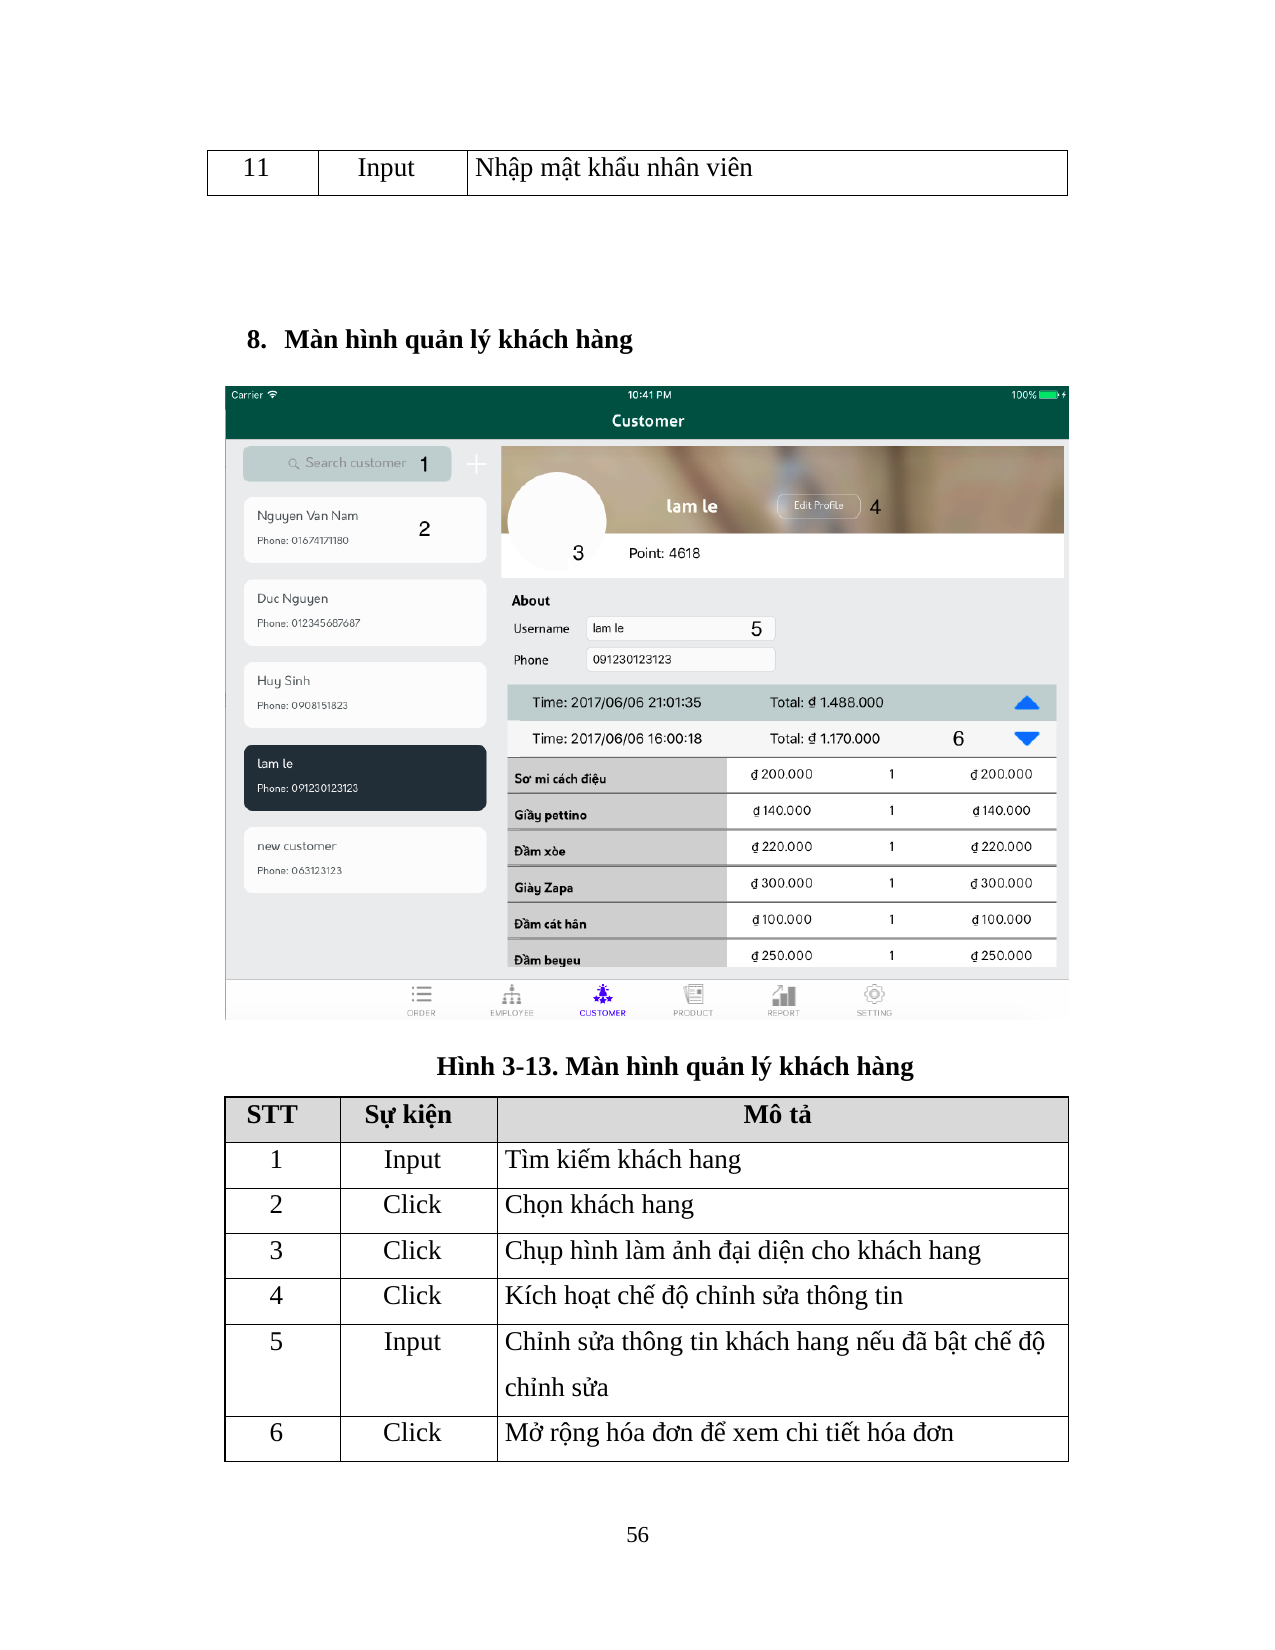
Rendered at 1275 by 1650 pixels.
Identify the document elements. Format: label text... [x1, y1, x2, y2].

table_cell 6 [226, 1417, 340, 1461]
table_header Mô tả [498, 1098, 1068, 1142]
table_cell Click [341, 1189, 497, 1233]
table_cell Chỉnh sửa thông tin khách hang nếu đã bật chế độ chỉnh sửa [498, 1325, 1068, 1416]
table_cell 3 [226, 1234, 340, 1278]
table_cell Input [319, 151, 467, 195]
table_cell Click [341, 1417, 497, 1461]
table_cell 11 [208, 151, 318, 195]
table_cell Input [341, 1325, 497, 1416]
table_header Sự kiện [341, 1098, 497, 1142]
table_cell 4 [226, 1279, 340, 1323]
table_cell Click [341, 1234, 497, 1278]
table_cell 5 [226, 1325, 340, 1416]
text Hình 3-13. Màn hình quản lý khách hàng [225, 1050, 1125, 1081]
list Màn hình quản lý khách hàng [247, 323, 1125, 354]
table_cell Input [341, 1143, 497, 1188]
table_cell 2 [226, 1189, 340, 1233]
table_cell Click [341, 1279, 497, 1323]
table_cell Tìm kiếm khách hang [498, 1143, 1068, 1188]
table_cell Chọn khách hang [498, 1189, 1068, 1233]
table_cell Nhập mật khẩu nhân viên [468, 151, 1067, 195]
picture [225, 386, 1069, 1020]
table_header STT [226, 1098, 340, 1142]
table_cell Kích hoạt chế độ chỉnh sửa thông tin [498, 1279, 1068, 1323]
table_cell 1 [226, 1143, 340, 1188]
table_cell Mở rộng hóa đơn để xem chi tiết hóa đơn [498, 1417, 1068, 1461]
table_cell Chụp hình làm ảnh đại diện cho khách hang [498, 1234, 1068, 1278]
